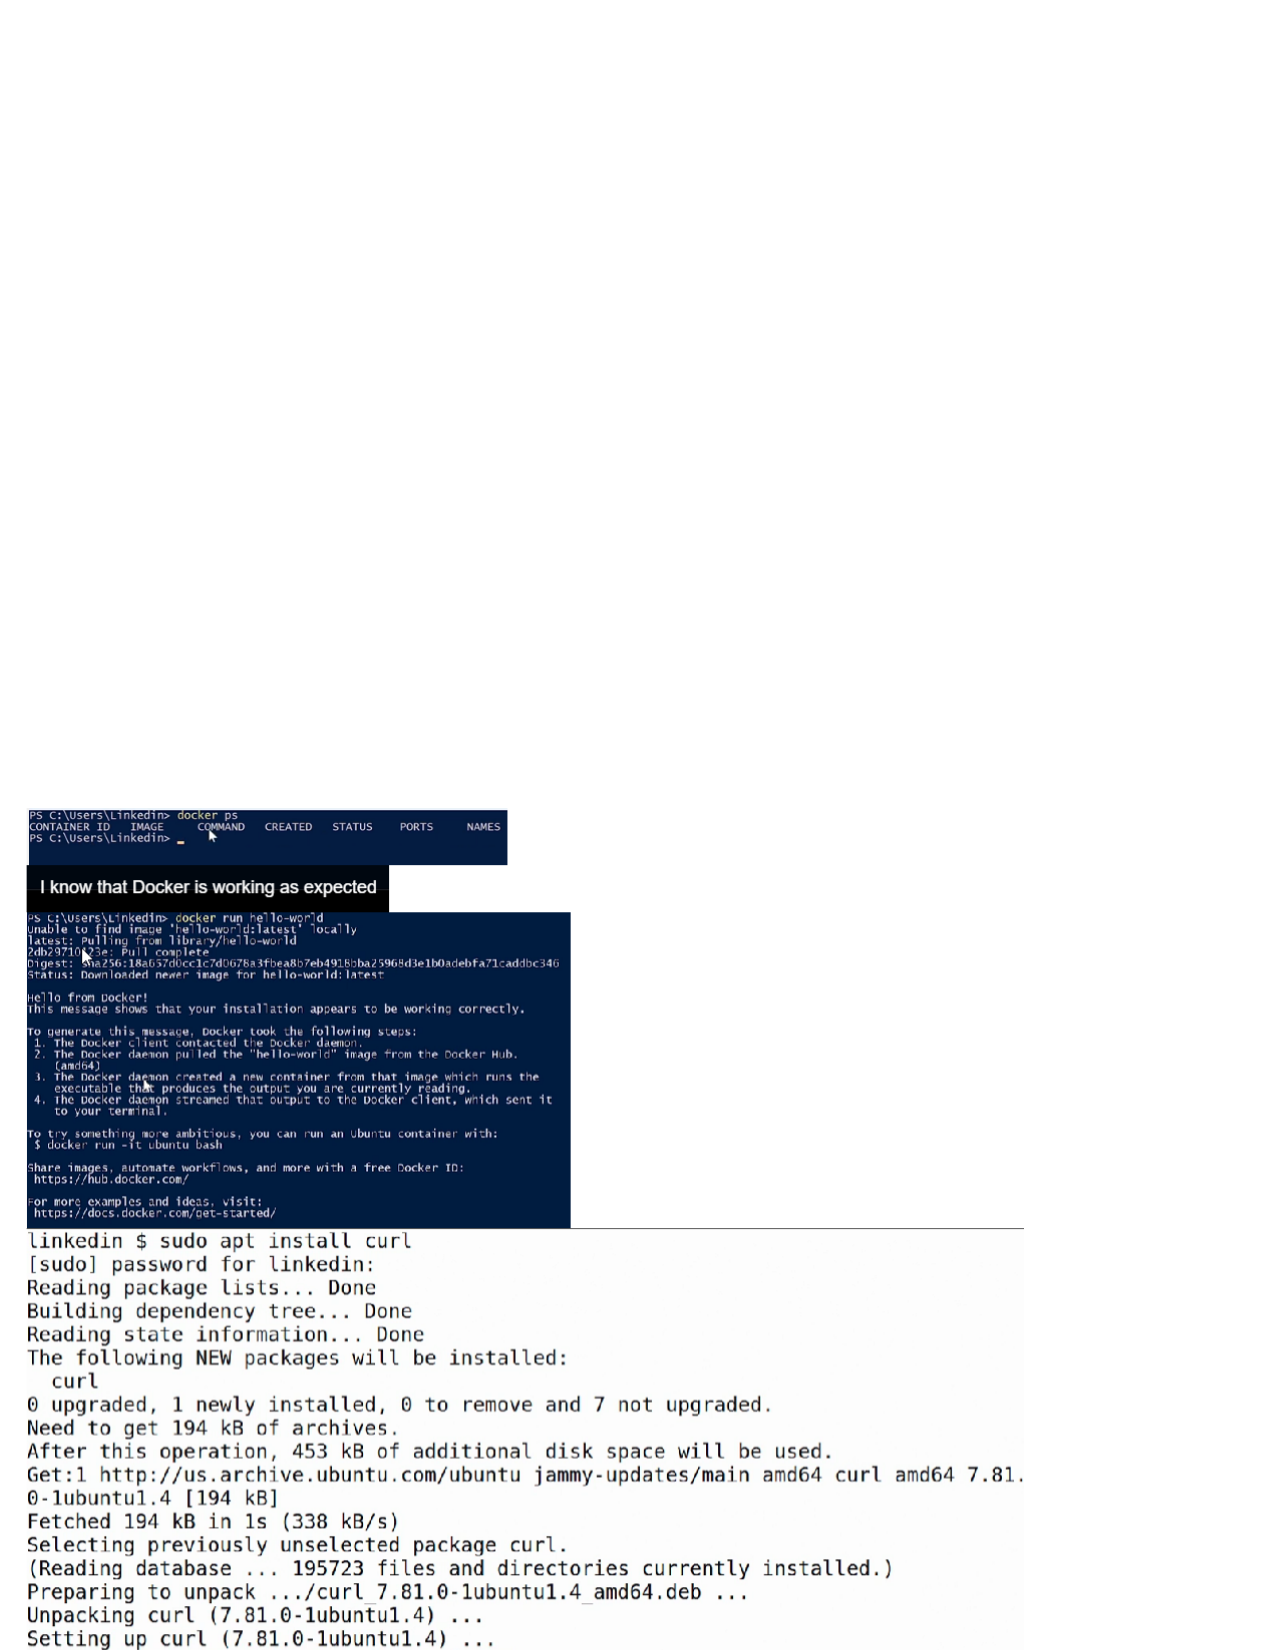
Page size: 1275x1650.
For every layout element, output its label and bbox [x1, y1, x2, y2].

picture [26, 808, 1024, 1650]
